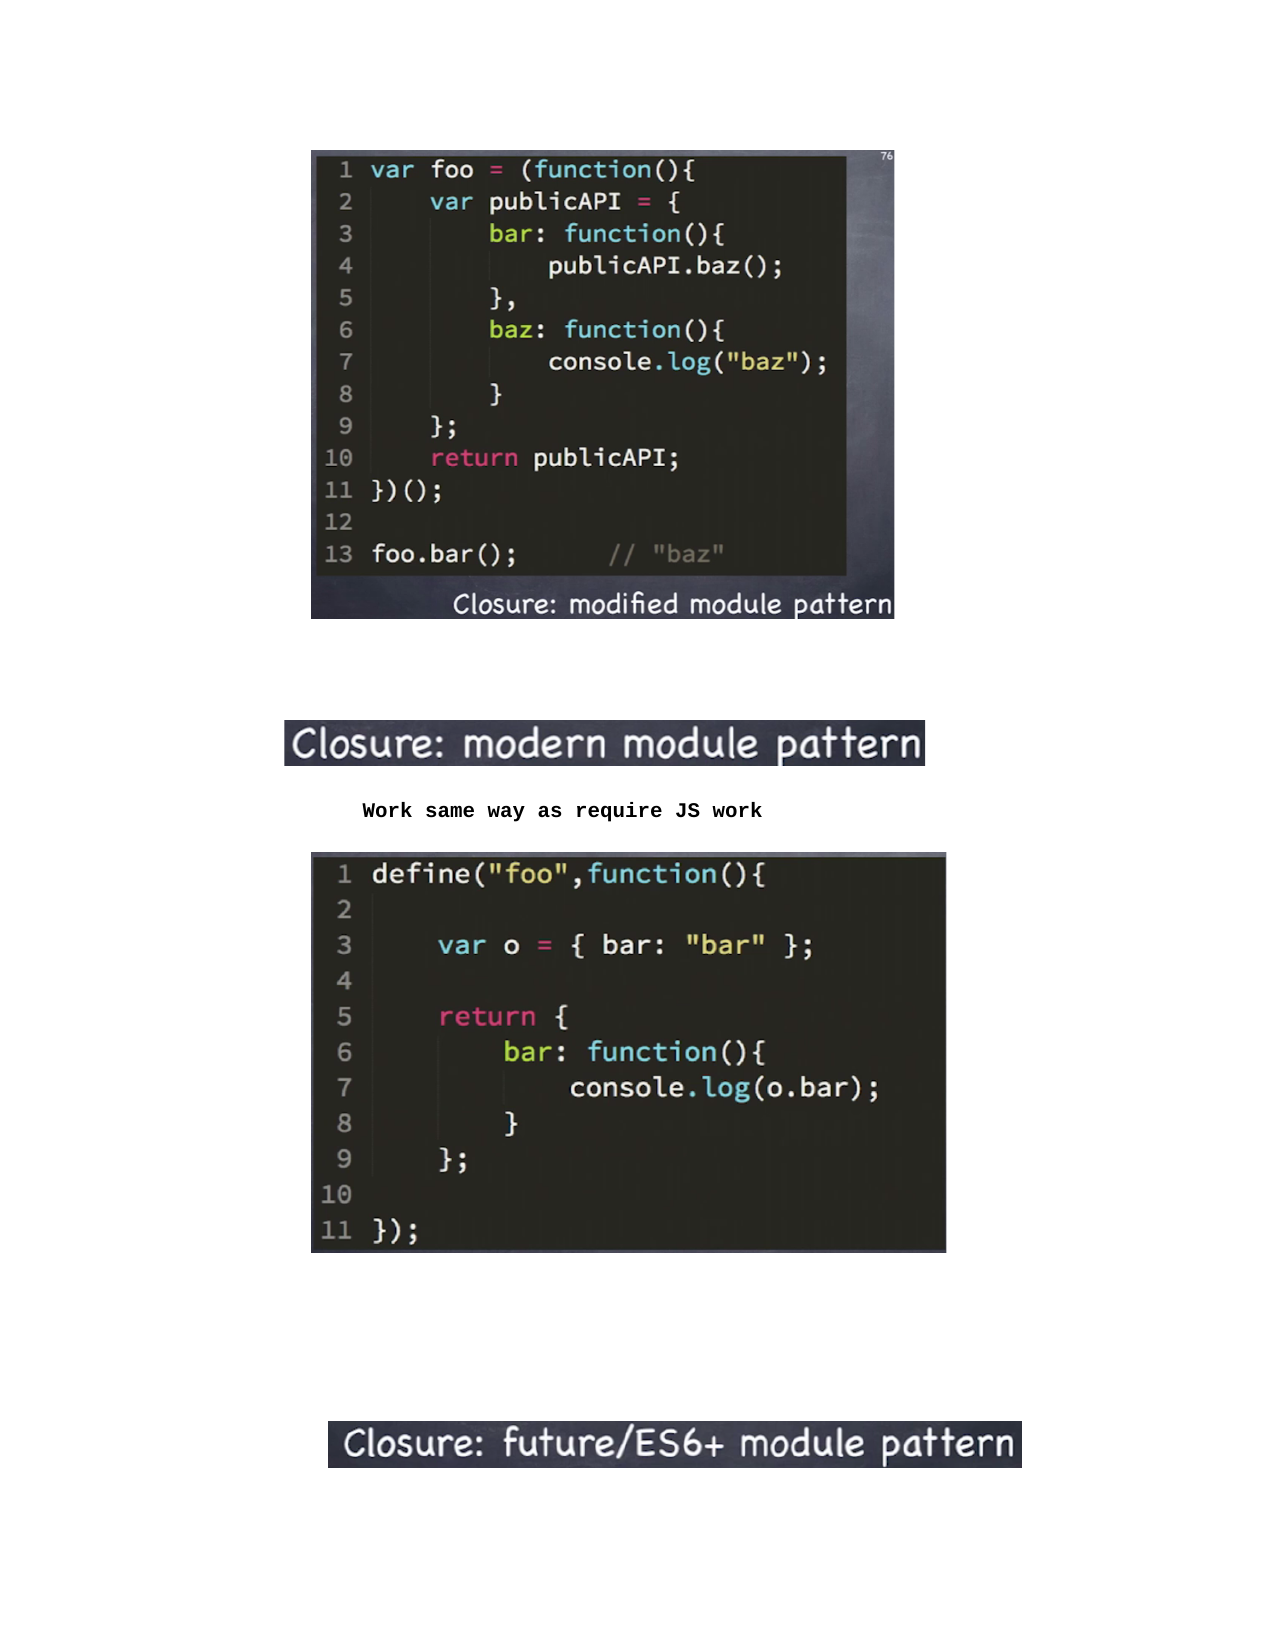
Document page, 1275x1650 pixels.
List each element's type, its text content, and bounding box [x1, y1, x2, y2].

picture [311, 150, 895, 619]
picture [311, 852, 947, 1253]
subtitle Work same way as require JS work [150, 794, 1125, 823]
picture [328, 1421, 1022, 1468]
picture [284, 720, 926, 766]
